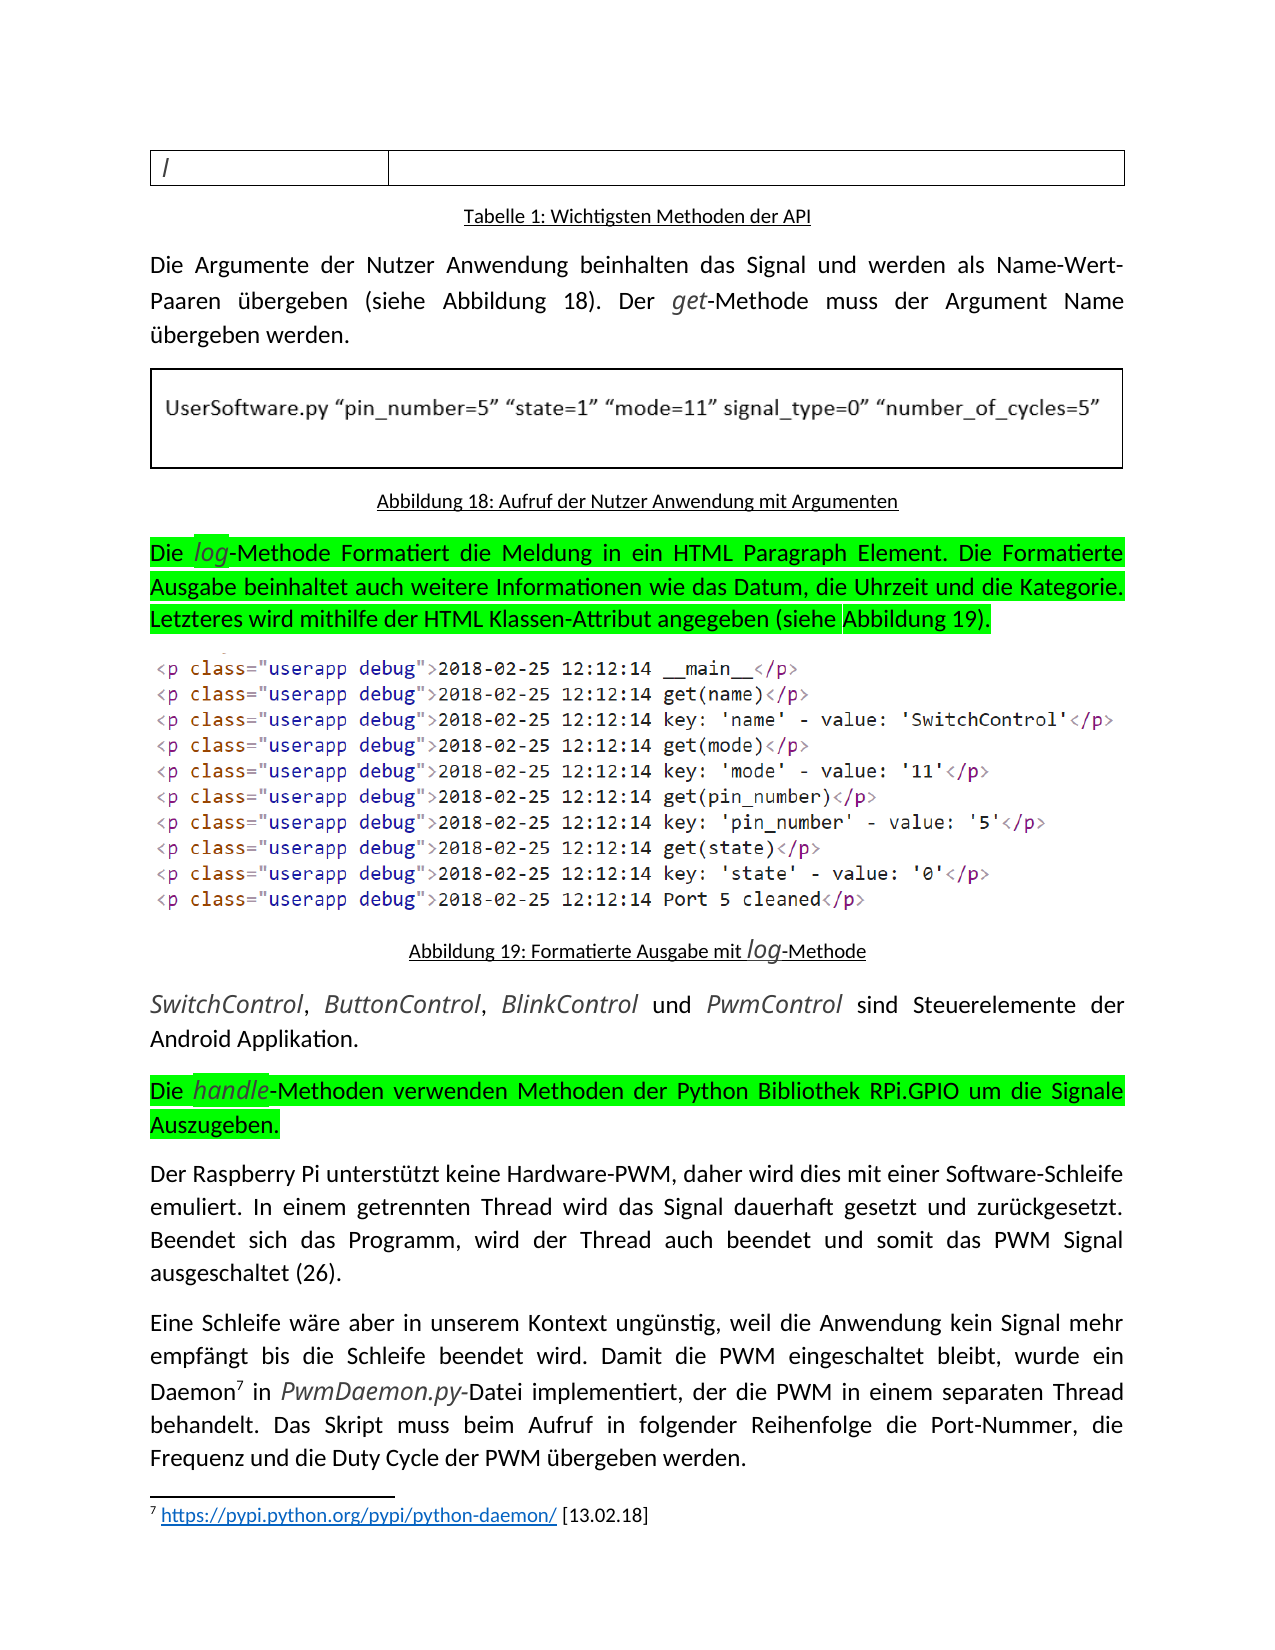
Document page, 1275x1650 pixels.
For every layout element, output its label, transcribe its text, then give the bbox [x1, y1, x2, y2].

text Abbildung 19: Formatierte Ausgabe mit log-Methode [150, 932, 1125, 966]
text SwitchControl, ButtonControl, BlinkControl und PwmControl sind Steuerelemente der Android Applikation. [150, 987, 1125, 1053]
text Eine Schleife wäre aber in unserem Kontext ungünstig, weil die Anwendung kein Signal mehr empfängt bis die Schleife beendet wird. Damit die PWM eingeschaltet bleibt, wurde ein Daemon in PwmDaemon.py-Datei implementiert, der die PWM in einem separaten Thread behandelt. Das Skript muss beim Aufruf in folgender Reihenfolge die Port-Nummer, die Frequenz und die Duty Cycle der PWM übergeben werden. [150, 1307, 1125, 1473]
text Abbildung 18: Aufruf der Nutzer Anwendung mit Argumenten [150, 488, 1125, 513]
picture [152, 370, 1122, 467]
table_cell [389, 151, 1124, 185]
picture [150, 653, 1120, 913]
text Die Argumente der Nutzer Anwendung beinhalten das Signal und werden als Name-Wert-Paaren übergeben (siehe Abbildung 18). Der get-Methode muss der Argument Name übergeben werden. [150, 249, 1125, 349]
text Die log-Methode Formatiert die Meldung in ein HTML Paragraph Element. Die Formatierte Ausgabe beinhaltet auch weitere Informationen wie das Datum, die Uhrzeit und die Kategorie. Letzteres wird mithilfe der HTML Klassen-Attribut angegeben (siehe Abbildung 19). [150, 601, 1125, 634]
text Tabelle 1: Wichtigsten Methoden der API [150, 203, 1125, 228]
text Der Raspberry Pi unterstützt keine Hardware-PWM, daher wird dies mit einer Software-Schleife emuliert. In einem getrennten Thread wird das Signal dauerhaft gesetzt und zurückgesetzt. Beendet sich das Programm, wird der Thread auch beendet und somit das PWM Signal ausgeschaltet. [150, 1159, 1125, 1288]
table_cell handlePwmControl [151, 151, 388, 185]
text Die handle-Methoden verwenden Methoden der Python Bibliothek RPi.GPIO um die Signale Auszugeben. [150, 1106, 1125, 1139]
